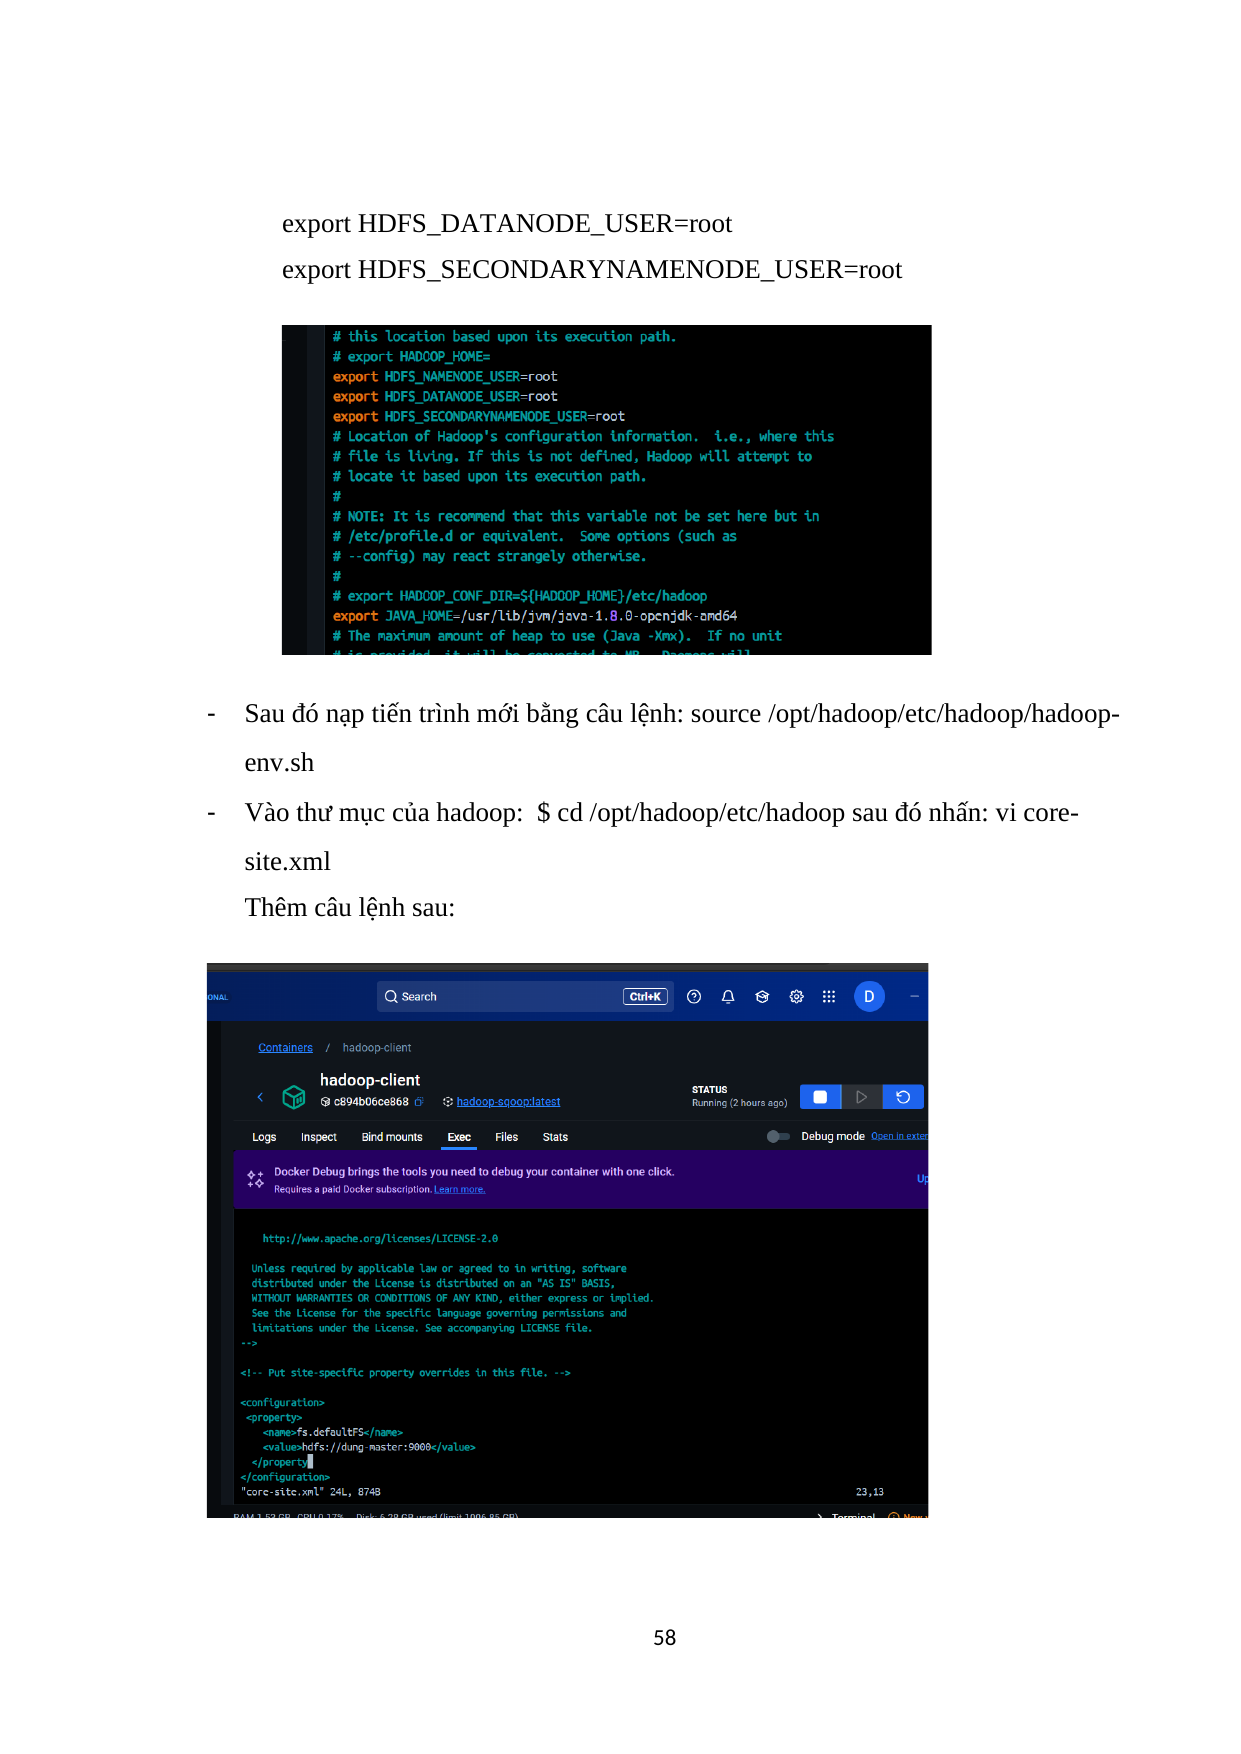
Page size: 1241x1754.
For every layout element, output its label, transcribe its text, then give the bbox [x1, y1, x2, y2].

picture [206, 963, 929, 1518]
text export HDFS_DATANODE_USER=root [207, 207, 1122, 238]
list Thêm câu lệnh sau: [207, 892, 1122, 923]
list Sau đó nạp tiến trình mới bằng câu lệnh: source /opt/hadoop/etc/hadoop/hadoop-env.sh [207, 693, 1122, 777]
text export HDFS_SECONDARYNAMENODE_USER=root [207, 253, 1122, 284]
picture [281, 325, 932, 655]
list Vào thư mục của hadoop: $ cd /opt/hadoop/etc/hadoop sau đó nhấn: vi core-site.xml [207, 792, 1122, 876]
